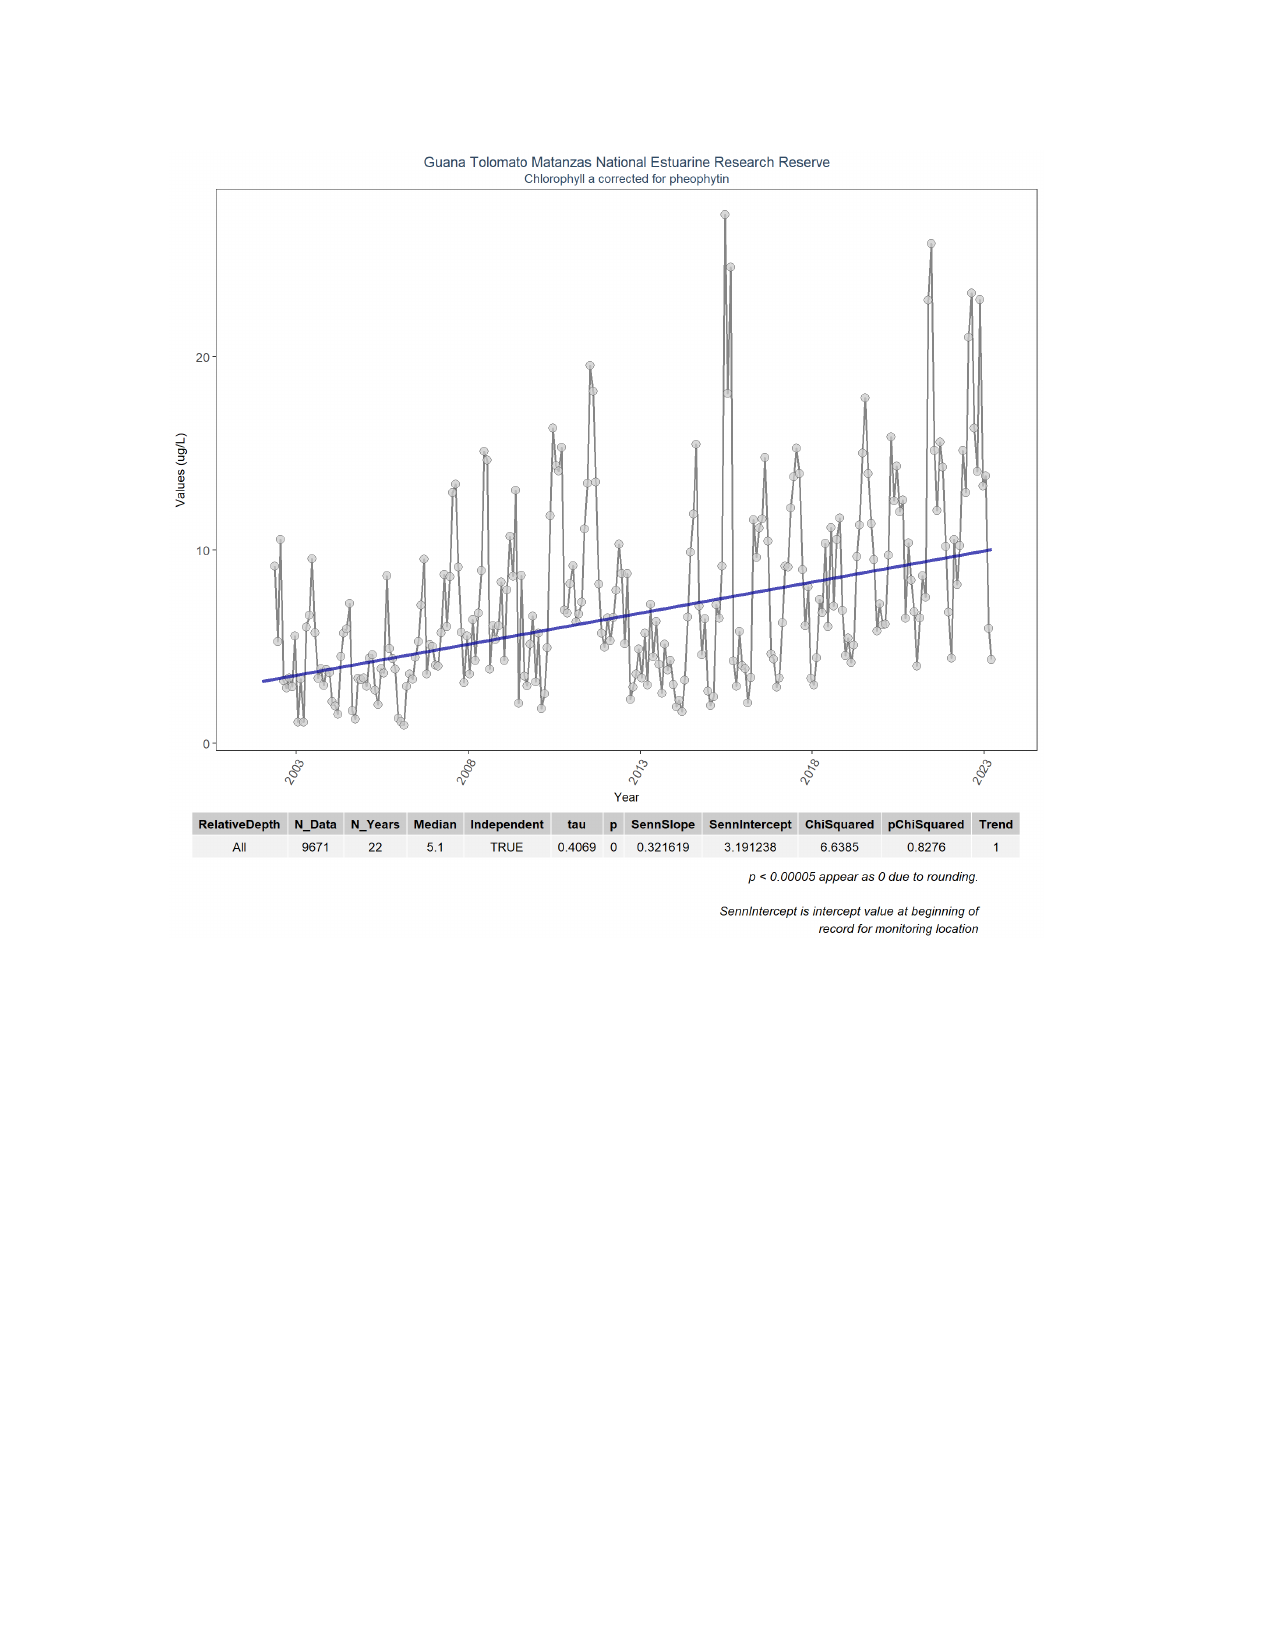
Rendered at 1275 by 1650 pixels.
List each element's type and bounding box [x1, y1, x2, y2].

picture [168, 150, 1044, 938]
